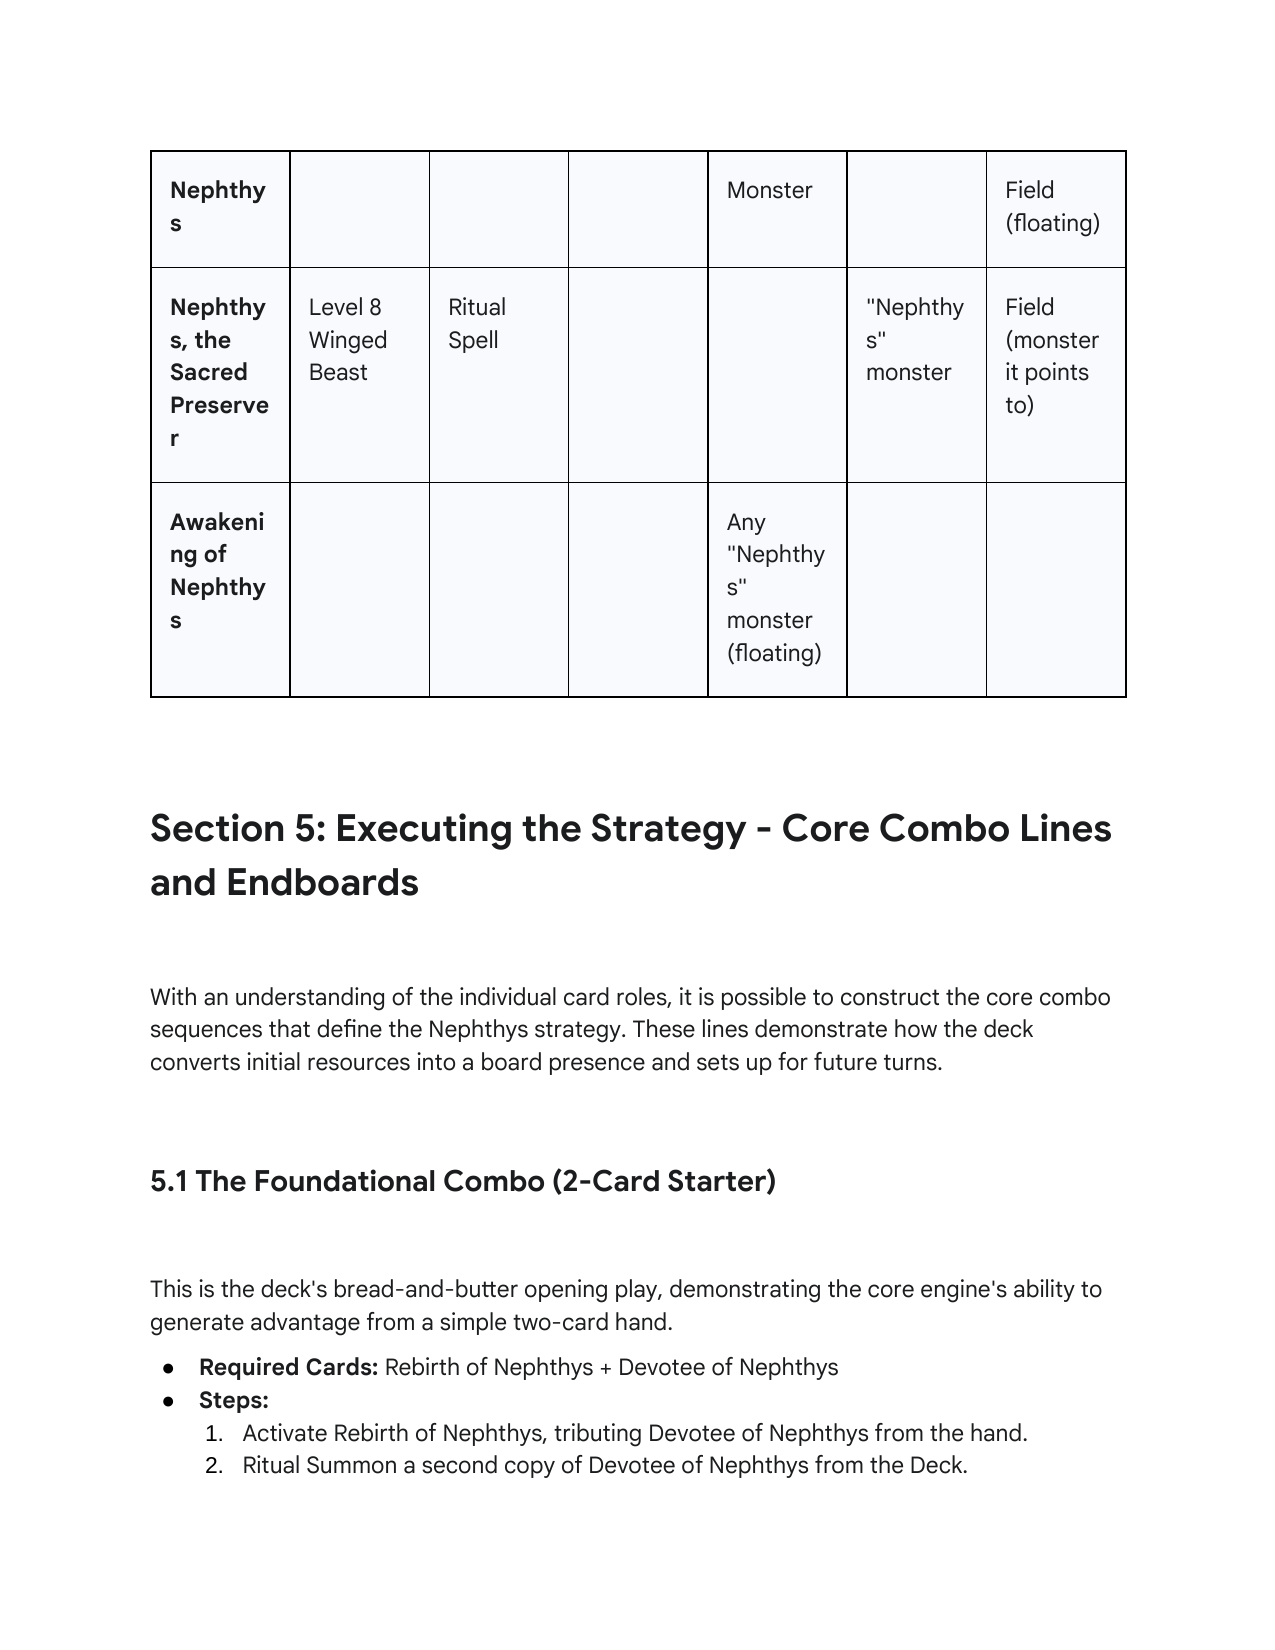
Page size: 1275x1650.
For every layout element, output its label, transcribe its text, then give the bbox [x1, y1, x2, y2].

table_cell [569, 268, 707, 481]
subtitle 5.1 The Foundational Combo (2-Card Starter) [150, 1164, 1125, 1200]
table_cell "Nephthys" monster [848, 268, 986, 481]
table_cell [430, 483, 568, 696]
list Required Cards: Rebirth of Nephthys + Devotee of Nephthys [161, 1353, 1125, 1382]
table_cell [569, 152, 707, 267]
table_cell [987, 483, 1125, 696]
text This is the deck's bread-and-butter opening play, demonstrating the core engine's ability to generate advantage from a simple two-card hand. [150, 1276, 1125, 1337]
table_cell [848, 152, 986, 267]
table_cell [709, 268, 846, 481]
table_cell Any "Nephthys" monster (floating) [709, 483, 846, 696]
table_cell [291, 152, 429, 267]
table_cell Level 8 Winged Beast [291, 268, 429, 481]
list Ritual Summon a second copy of Devotee of Nephthys from the Deck. [205, 1452, 1125, 1480]
table_cell Field (monster it points to) [987, 268, 1125, 481]
table_cell [430, 152, 568, 267]
table_cell Ritual Spell [430, 268, 568, 481]
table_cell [709, 152, 846, 267]
table_cell [848, 483, 986, 696]
table_cell [291, 483, 429, 696]
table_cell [152, 152, 289, 267]
list Activate Rebirth of Nephthys, tributing Devotee of Nephthys from the hand. [205, 1419, 1125, 1448]
list Steps: [161, 1386, 1125, 1415]
table_cell Nephthys, the Sacred Preserver [152, 268, 289, 481]
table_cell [987, 152, 1125, 267]
table_cell [569, 483, 707, 696]
table_cell Awakening of Nephthys [152, 483, 289, 696]
subtitle Section 5: Executing the Strategy - Core Combo Lines and Endboards [150, 806, 1125, 906]
text With an understanding of the individual card roles, it is possible to construct the core combo sequences that define the Nephthys strategy. These lines demonstrate how the deck converts initial resources into a board presence and sets up for future turns. [150, 983, 1125, 1077]
